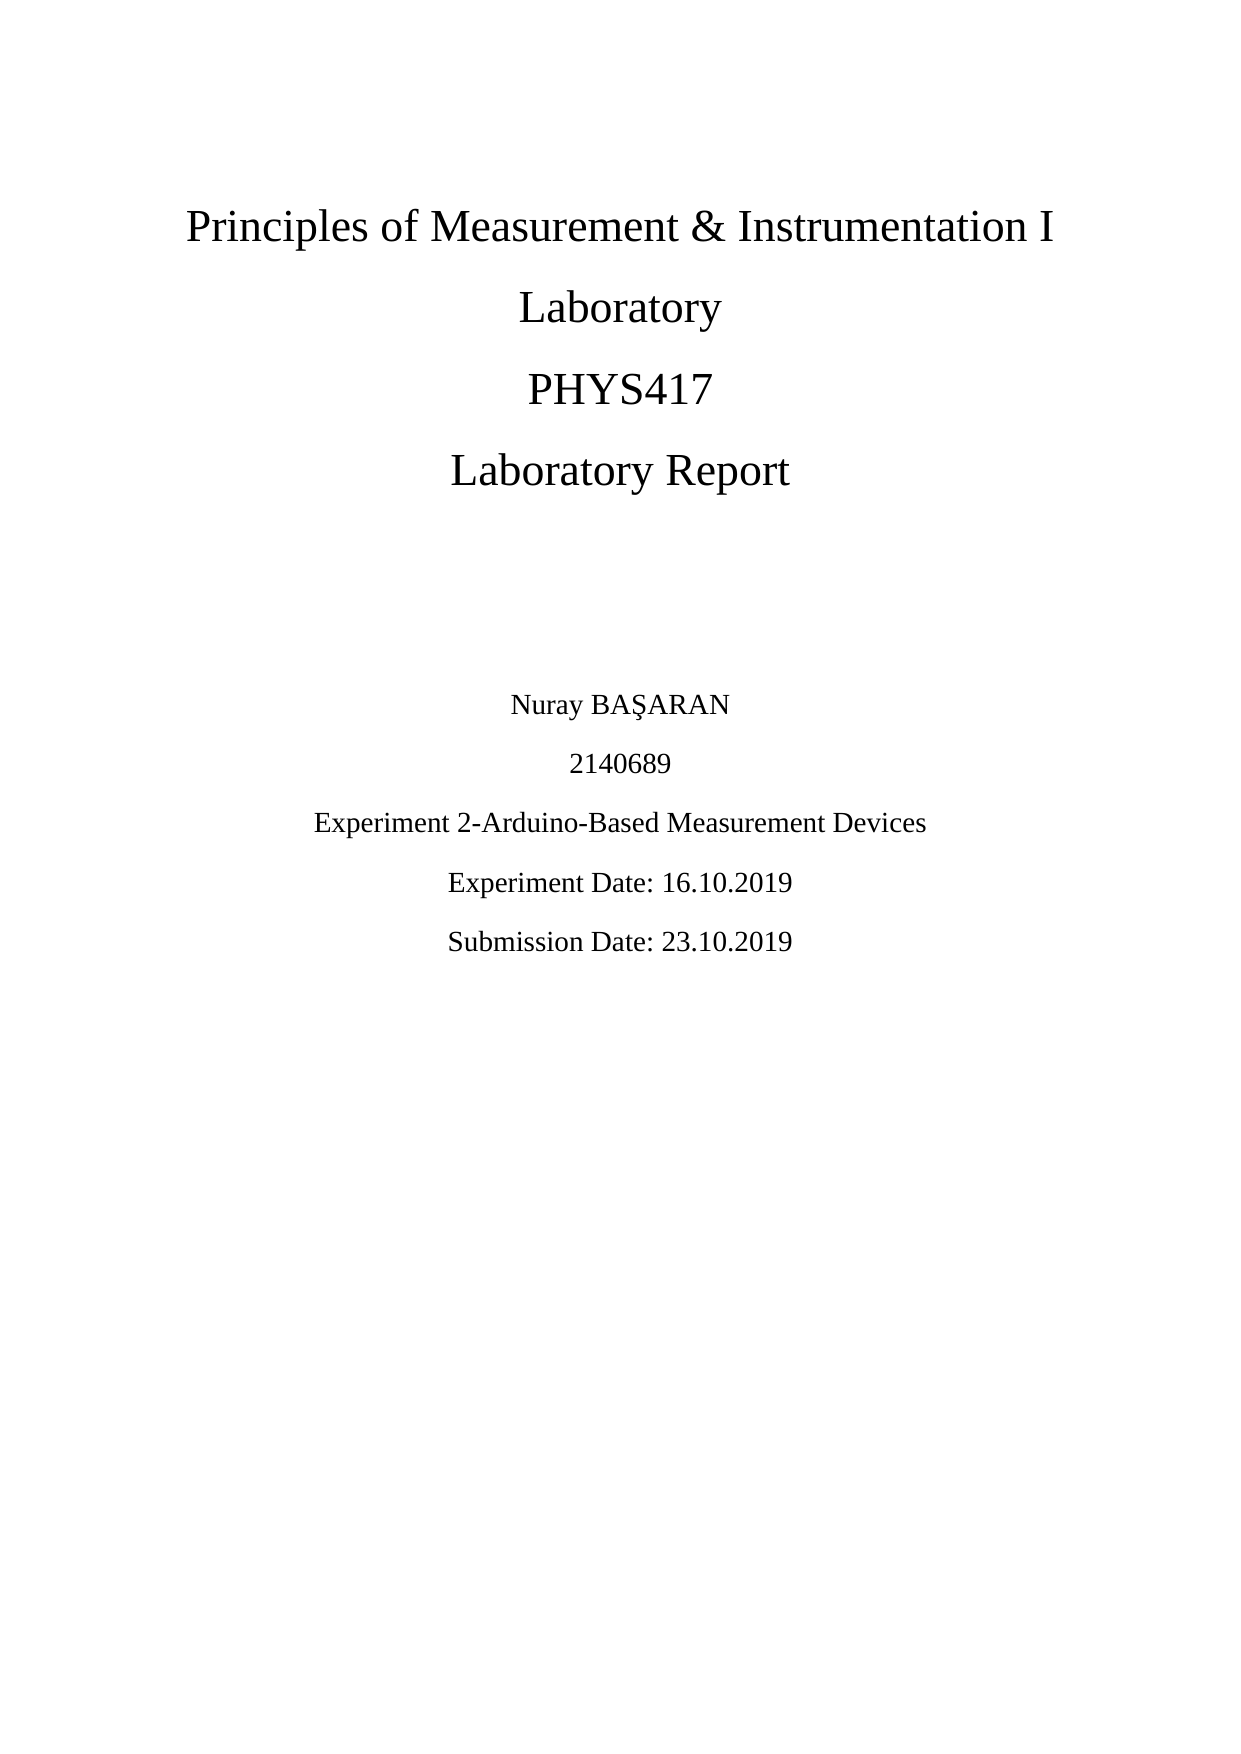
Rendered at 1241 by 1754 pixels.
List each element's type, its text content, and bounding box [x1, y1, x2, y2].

text Experiment Date: 16.10.2019 [148, 865, 1093, 898]
text Nuray BAŞARAN [148, 687, 1093, 720]
text Laboratory Report [148, 443, 1093, 495]
text Experiment 2-Arduino-Based Measurement Devices [148, 806, 1093, 839]
text Laboratory [148, 280, 1093, 333]
text 2140689 [148, 746, 1093, 780]
text PHYS417 [148, 361, 1093, 414]
text Submission Date: 23.10.2019 [148, 924, 1093, 958]
text Principles of Measurement & Instrumentation I [148, 199, 1093, 251]
